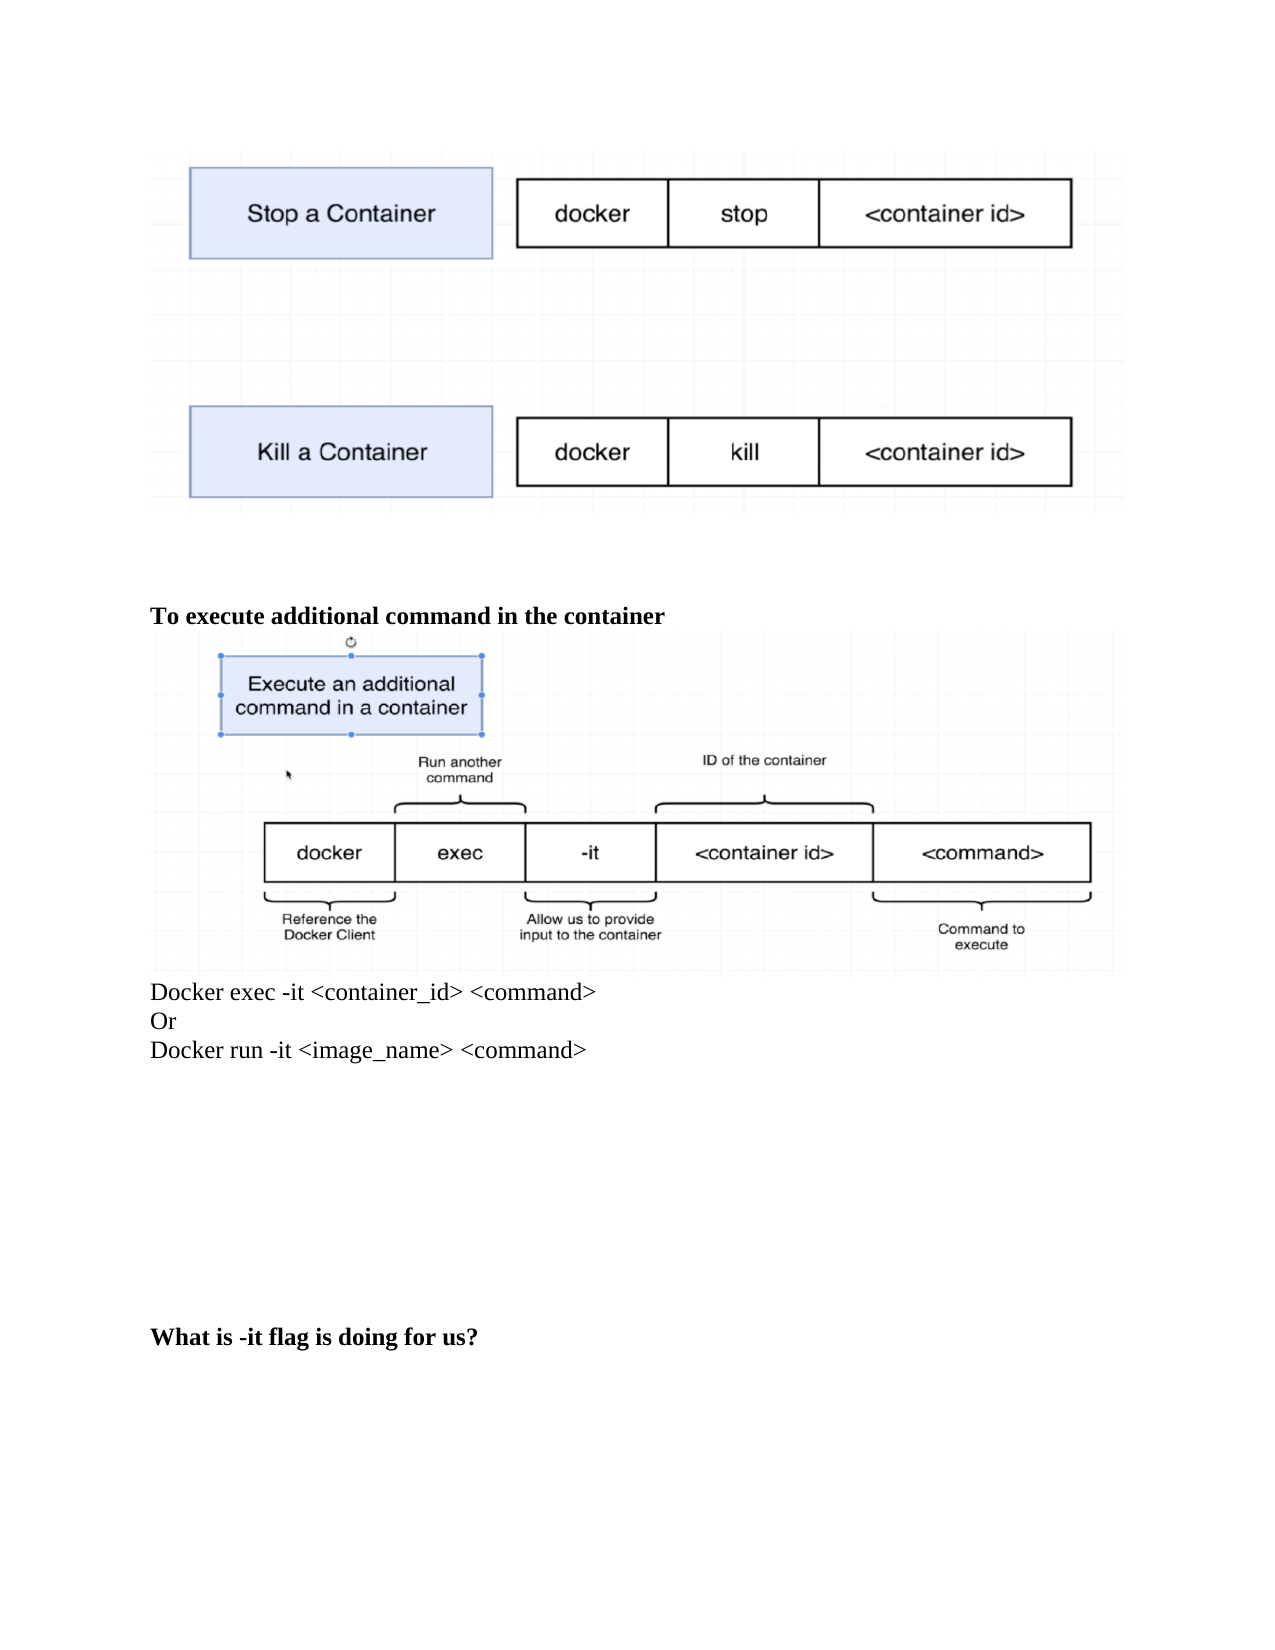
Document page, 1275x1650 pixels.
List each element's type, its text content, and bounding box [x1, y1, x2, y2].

text Docker exec -it <container_id> <command> [150, 978, 1125, 1006]
text What is -it flag is doing for us? [150, 1322, 1125, 1351]
text Docker run -it <image_name> <command> [150, 1035, 1125, 1063]
picture [150, 629, 1125, 978]
text Or [150, 1006, 1125, 1035]
text To execute additional command in the container [150, 601, 1125, 629]
picture [150, 150, 1125, 515]
